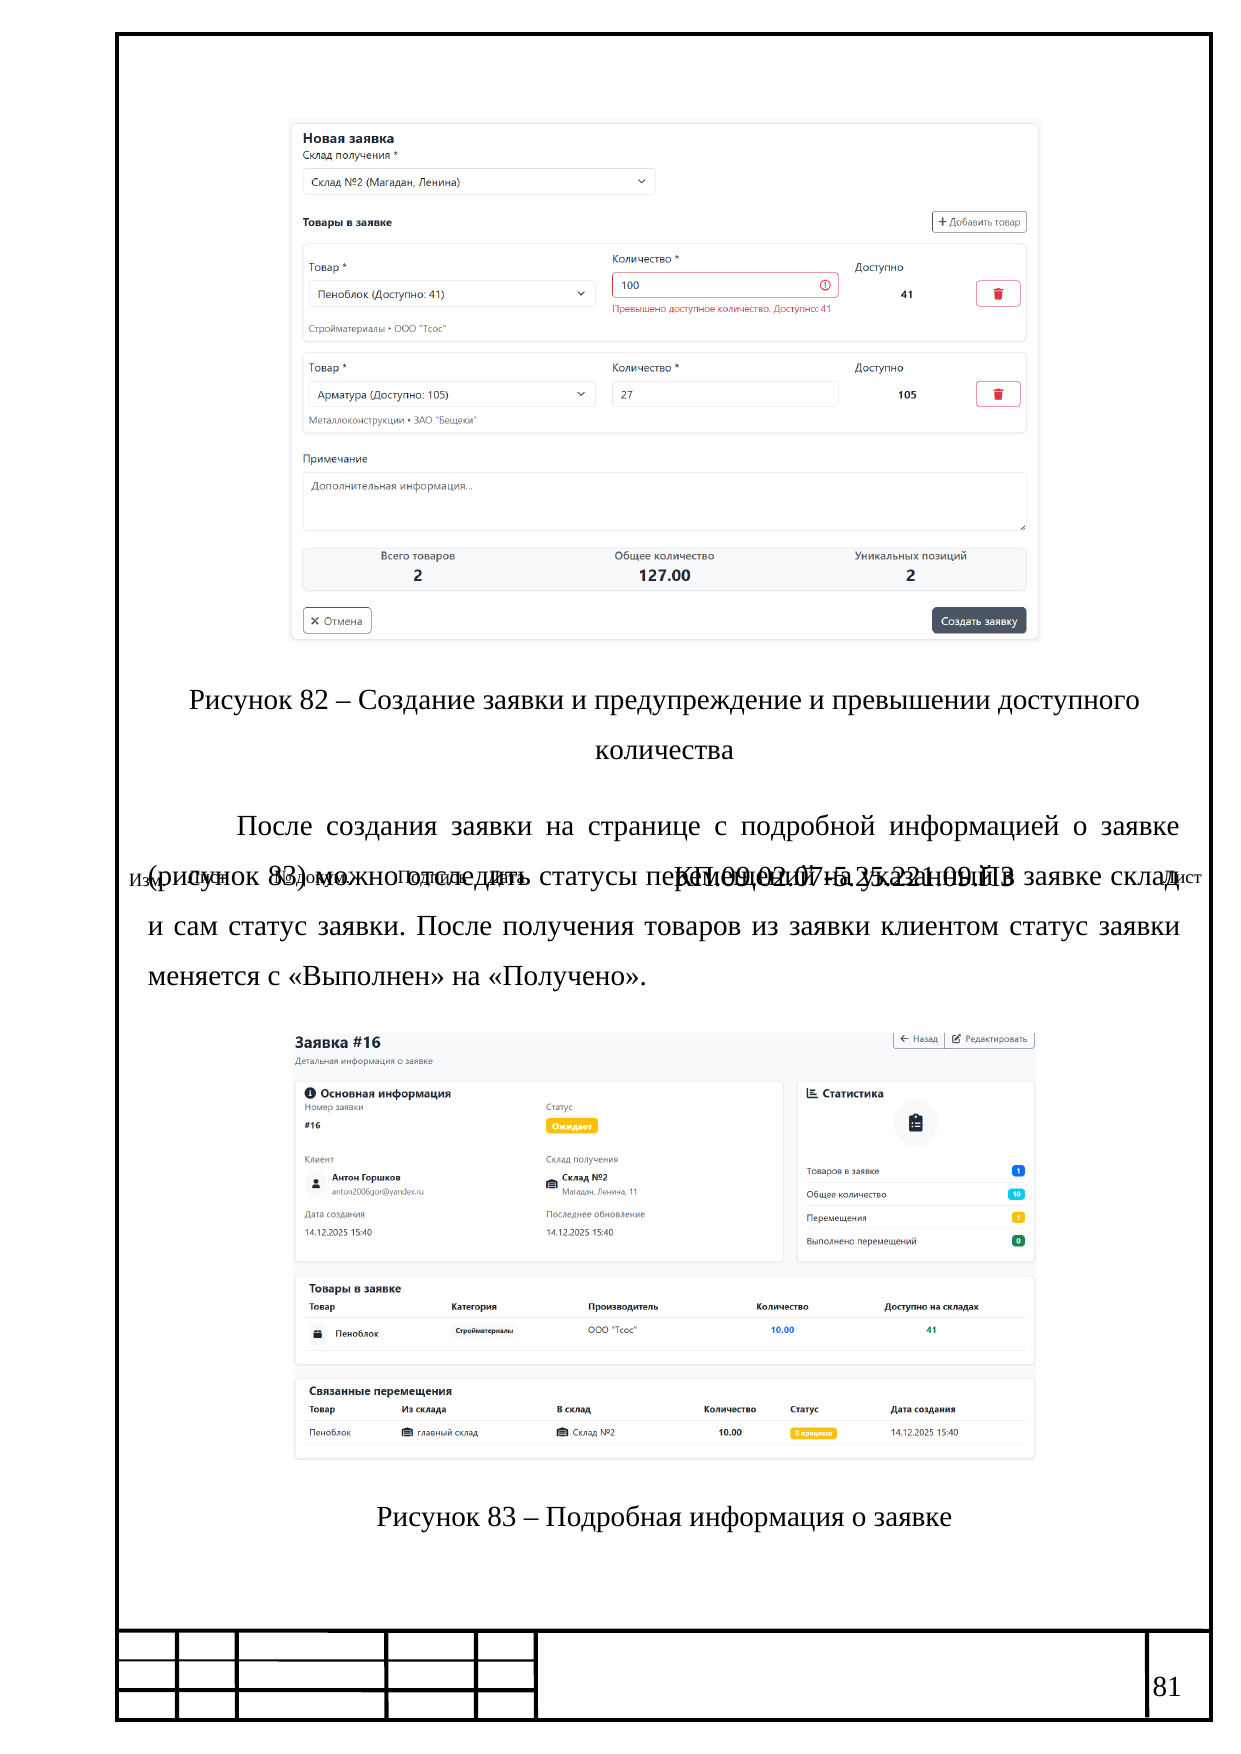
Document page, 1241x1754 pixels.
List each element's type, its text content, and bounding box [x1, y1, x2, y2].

text Рисунок 83 – Подробная информация о заявке [148, 1499, 1181, 1533]
text После создания заявки на странице с подробной информацией о заявке (рисунок 83) можно отследить статусы перемещений на указанный в заявке склад и сам статус заявки. После получения товаров из заявки клиентом статус заявки меняется с «Выполнен» на «Получено». [148, 808, 1181, 992]
picture [292, 1033, 1037, 1461]
text Рисунок 82 – Создание заявки и предупреждение и превышении доступного количества [148, 682, 1181, 766]
picture [287, 118, 1042, 643]
